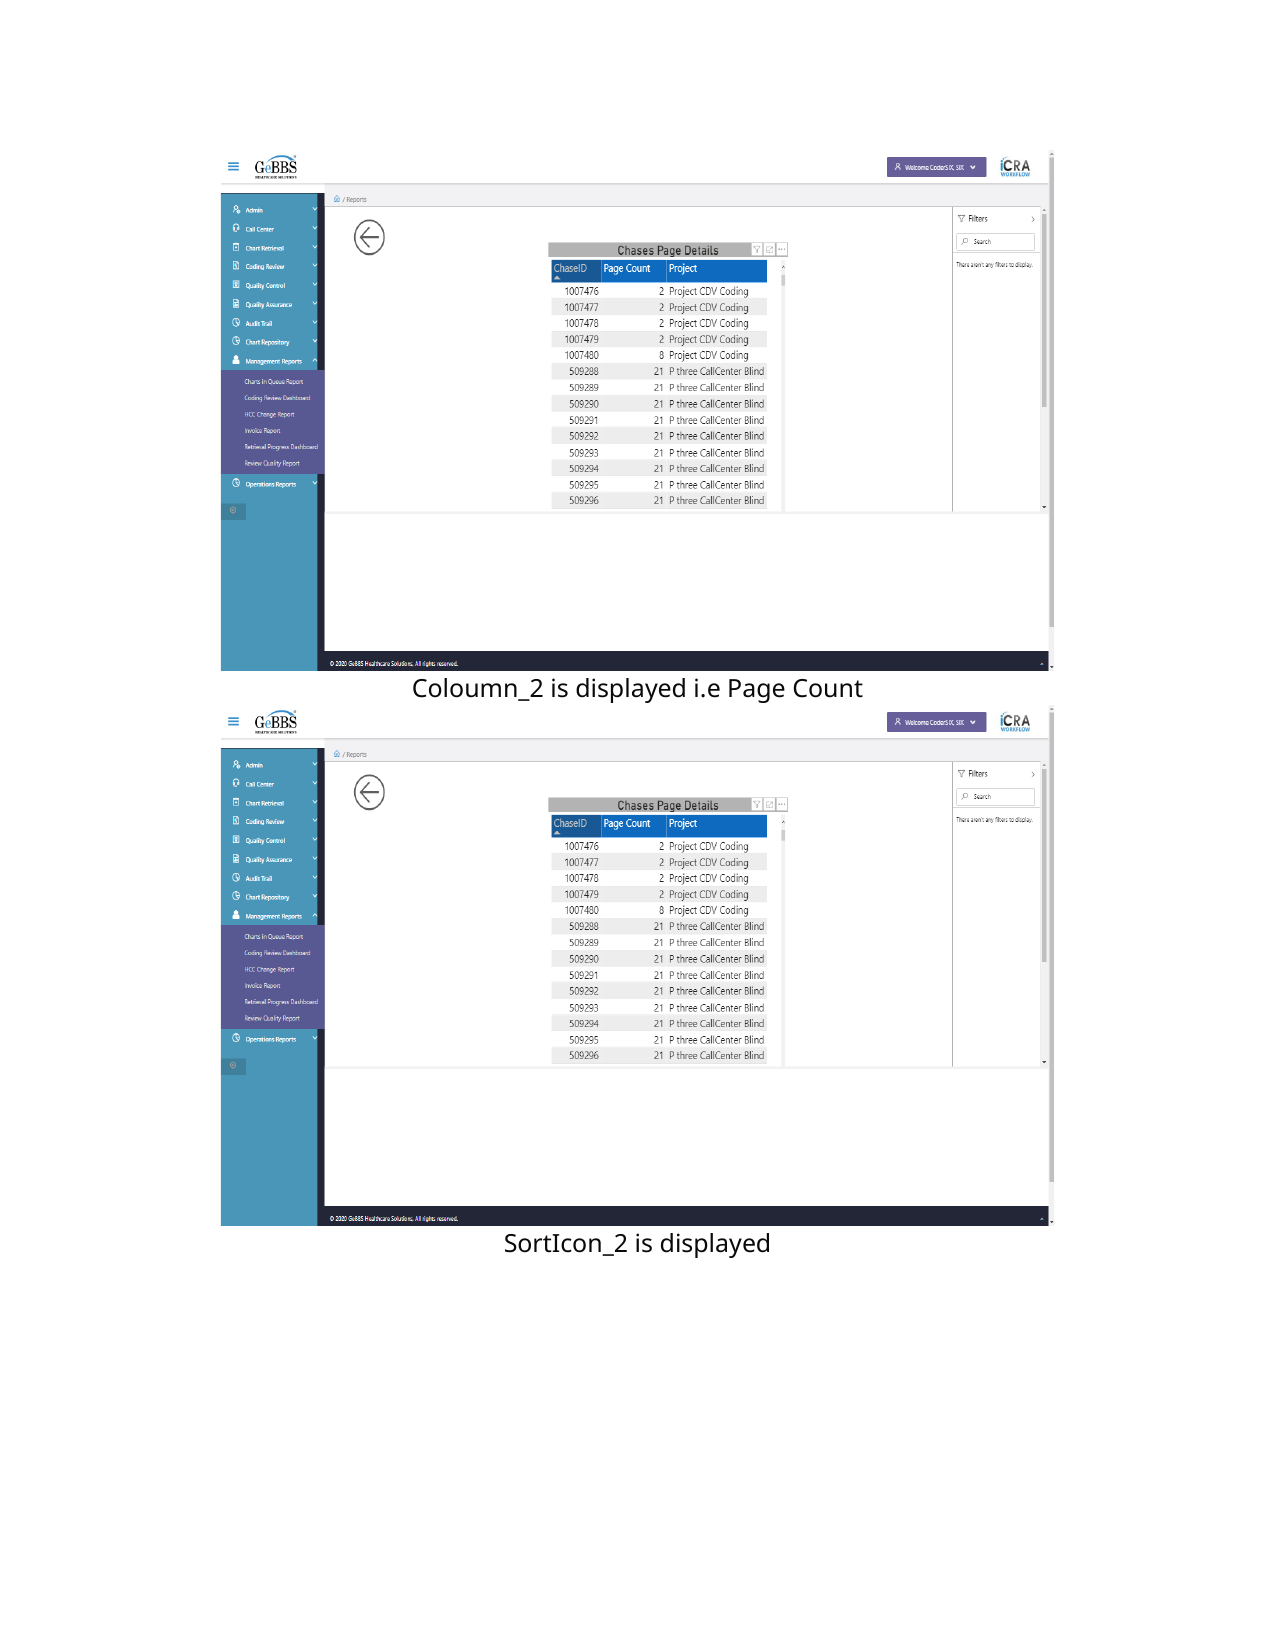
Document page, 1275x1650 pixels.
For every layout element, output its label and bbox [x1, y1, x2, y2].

text [150, 150, 1125, 1260]
picture [220, 150, 1055, 671]
picture [220, 705, 1055, 1226]
